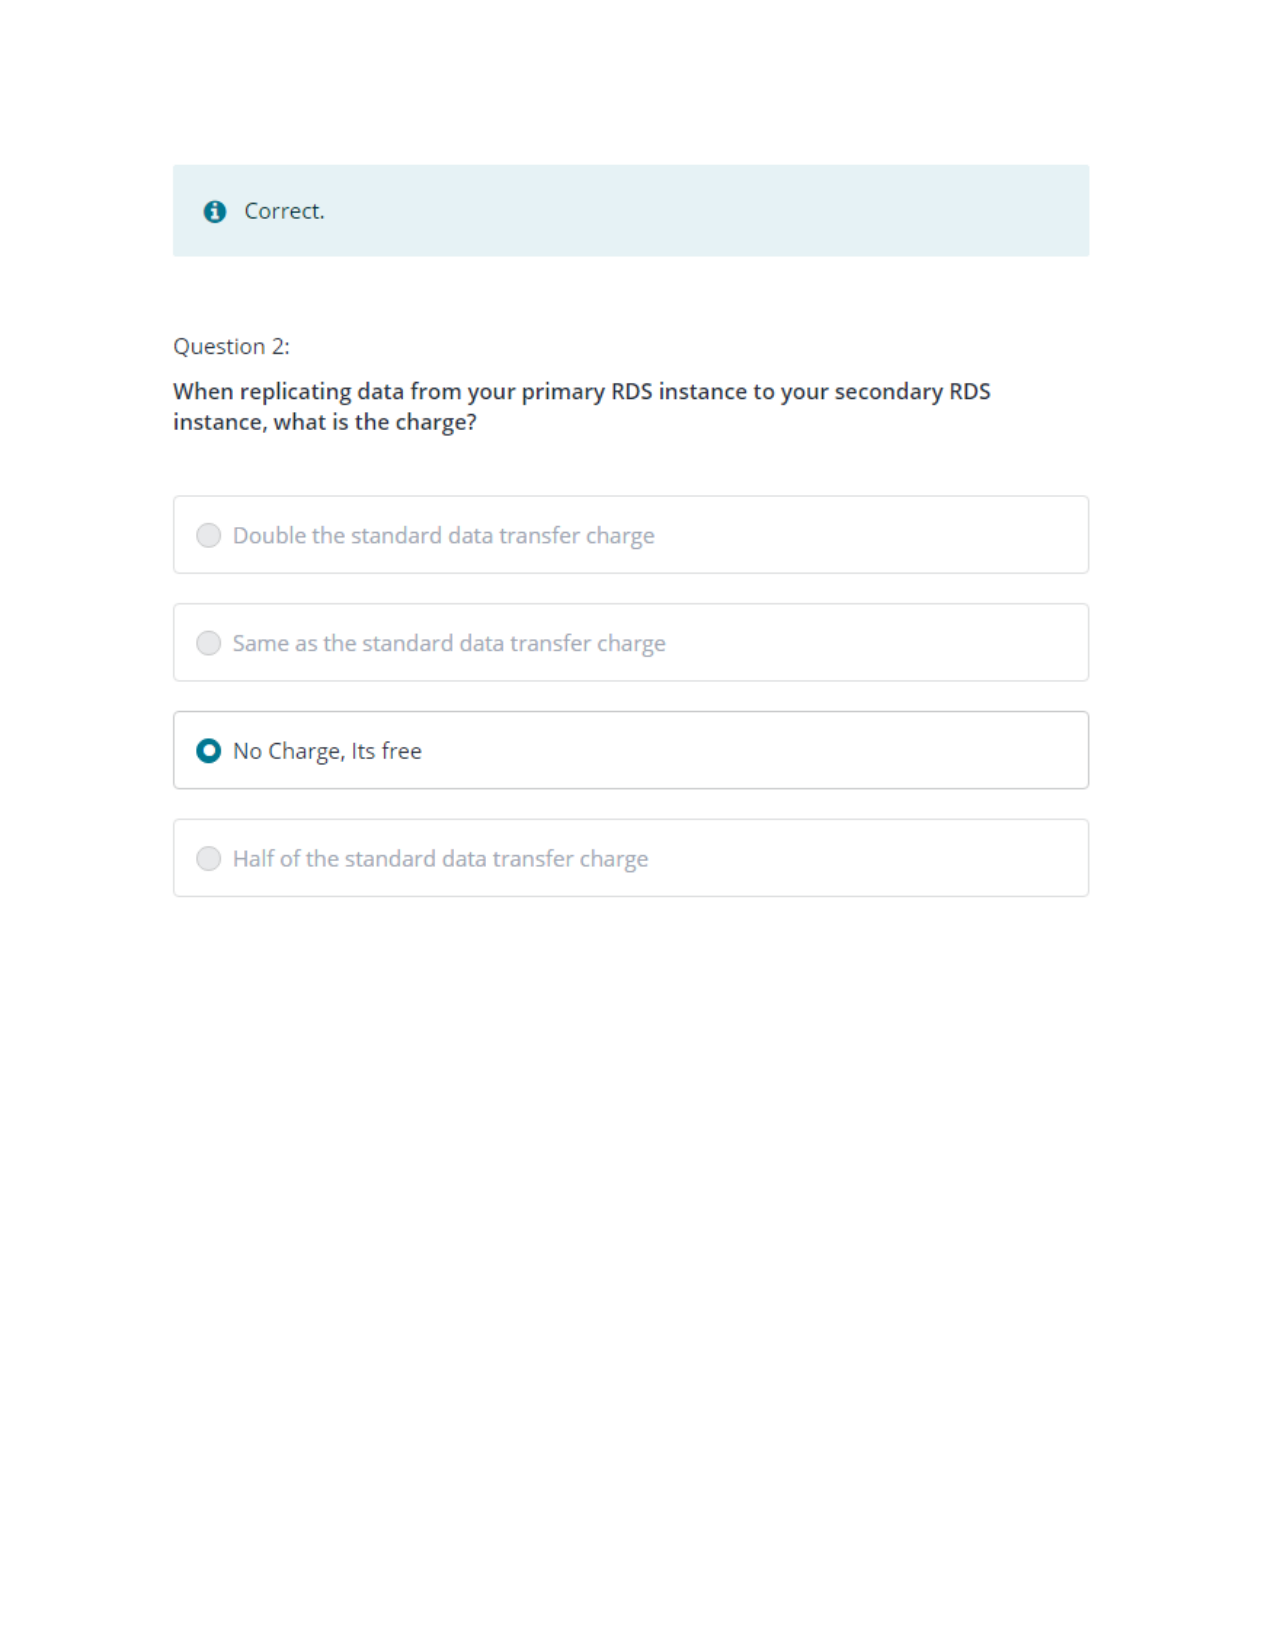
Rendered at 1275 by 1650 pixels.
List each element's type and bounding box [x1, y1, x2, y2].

picture [150, 150, 1125, 976]
